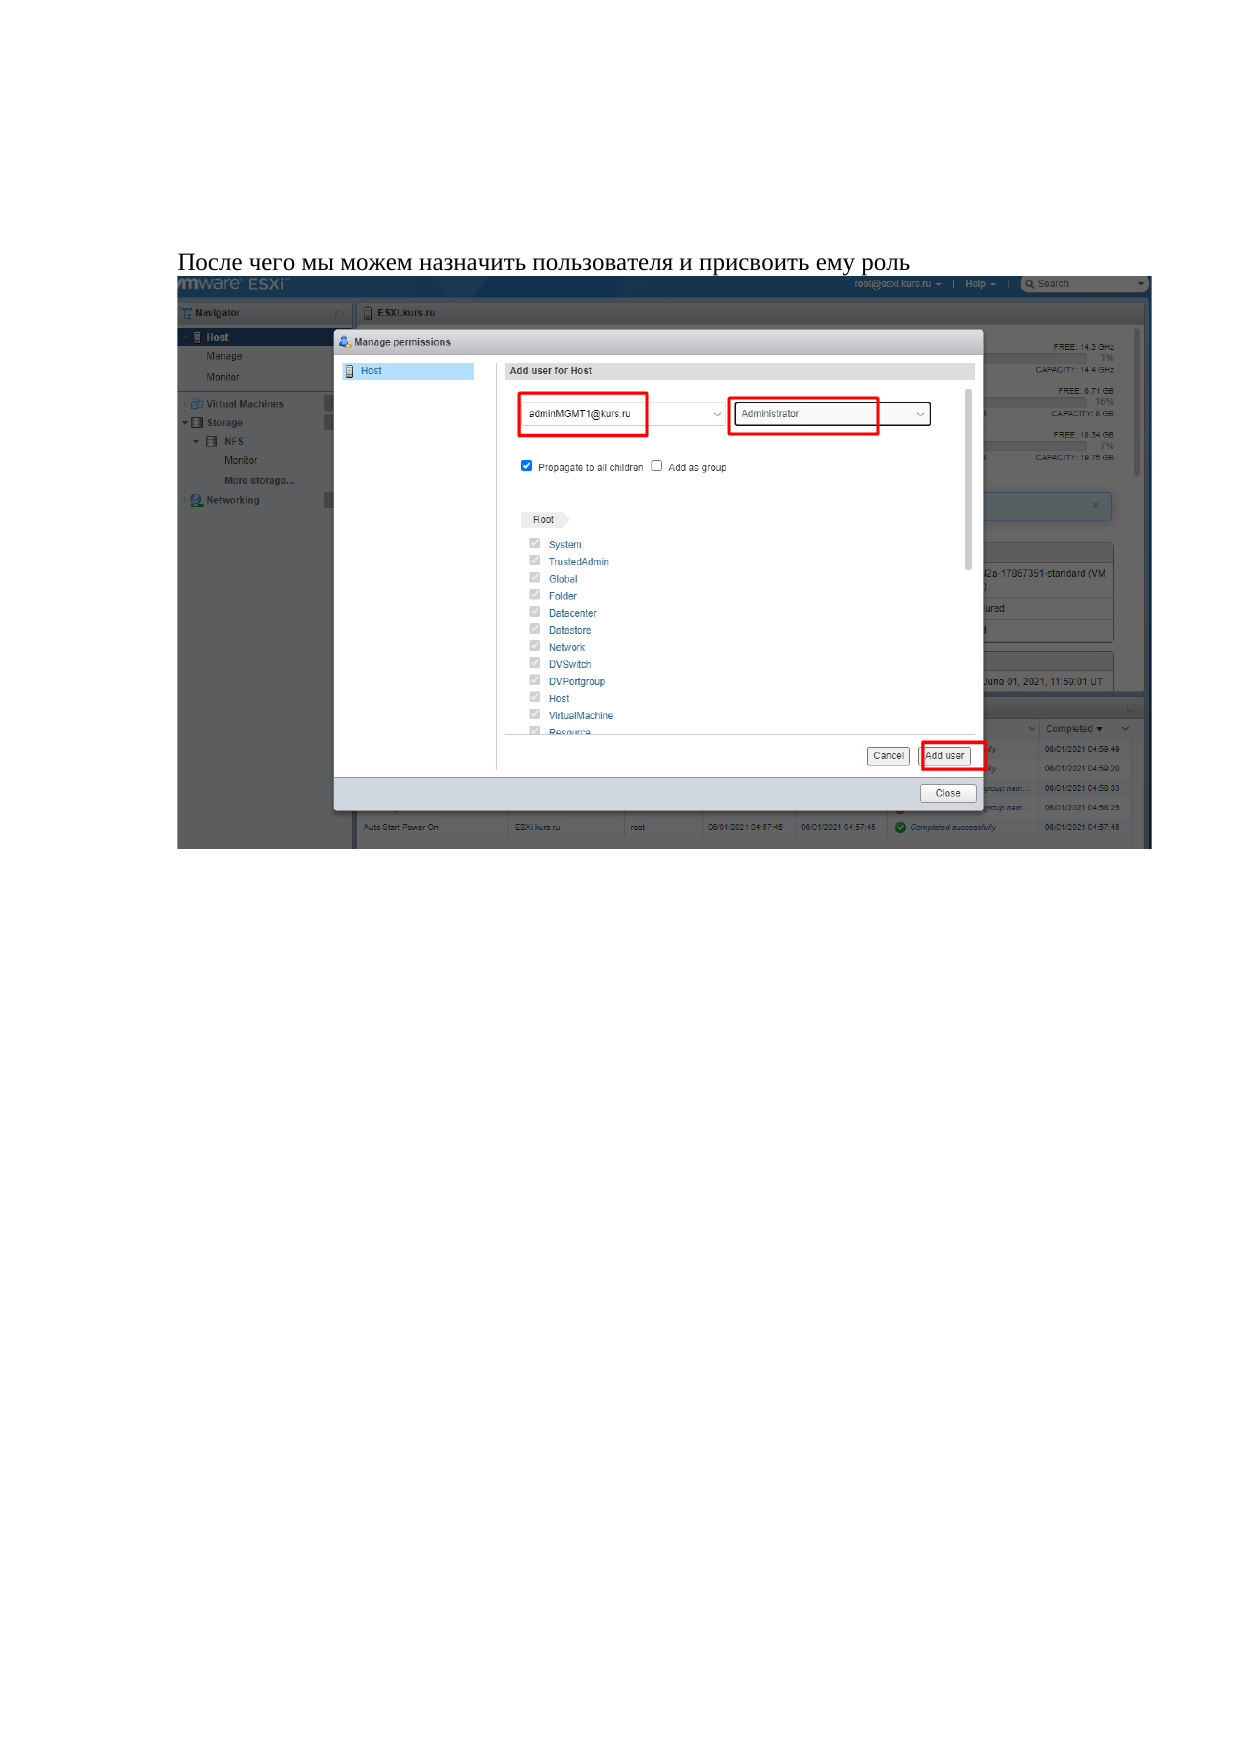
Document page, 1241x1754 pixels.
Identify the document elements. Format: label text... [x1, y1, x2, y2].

picture [177, 276, 1152, 849]
text После чего мы можем назначить пользователя и присвоить ему роль [177, 247, 1152, 276]
